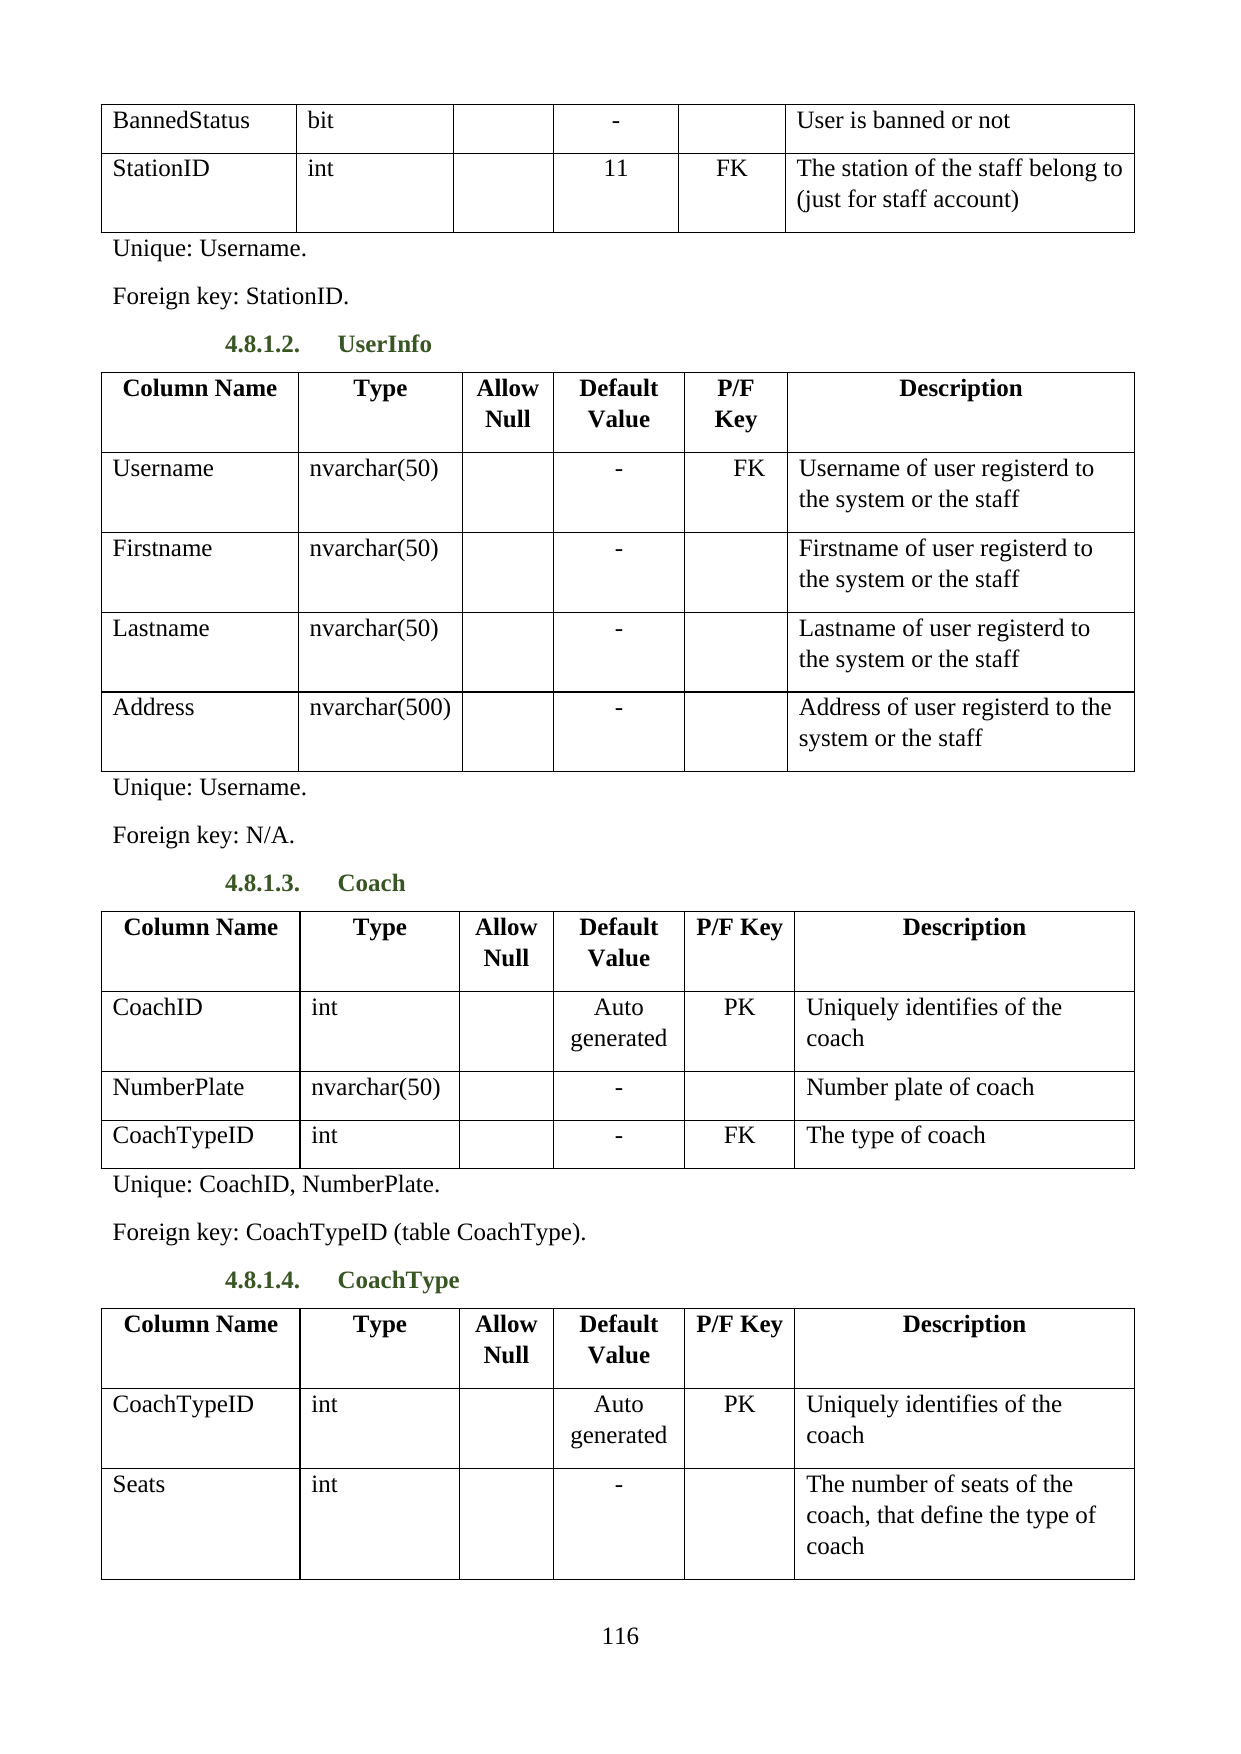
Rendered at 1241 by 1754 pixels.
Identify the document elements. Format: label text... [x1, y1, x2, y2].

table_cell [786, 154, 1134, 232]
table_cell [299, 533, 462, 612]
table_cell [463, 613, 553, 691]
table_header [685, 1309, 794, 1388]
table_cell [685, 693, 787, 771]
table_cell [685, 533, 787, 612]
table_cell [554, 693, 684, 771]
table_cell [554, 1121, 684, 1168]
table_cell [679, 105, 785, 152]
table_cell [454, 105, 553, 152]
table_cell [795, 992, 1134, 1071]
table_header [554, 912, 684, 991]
text Unique: Username. [112, 772, 1128, 801]
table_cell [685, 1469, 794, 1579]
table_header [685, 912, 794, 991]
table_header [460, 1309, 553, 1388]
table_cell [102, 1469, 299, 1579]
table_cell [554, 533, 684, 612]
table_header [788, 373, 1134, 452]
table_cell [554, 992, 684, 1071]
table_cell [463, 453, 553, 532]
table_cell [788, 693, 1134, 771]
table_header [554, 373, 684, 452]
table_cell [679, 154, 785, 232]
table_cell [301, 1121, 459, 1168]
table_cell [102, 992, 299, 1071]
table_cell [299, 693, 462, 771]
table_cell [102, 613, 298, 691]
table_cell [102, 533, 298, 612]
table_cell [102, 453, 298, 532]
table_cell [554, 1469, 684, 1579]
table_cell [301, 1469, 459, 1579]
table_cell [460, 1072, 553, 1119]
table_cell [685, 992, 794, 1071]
subtitle Coach [225, 868, 1128, 896]
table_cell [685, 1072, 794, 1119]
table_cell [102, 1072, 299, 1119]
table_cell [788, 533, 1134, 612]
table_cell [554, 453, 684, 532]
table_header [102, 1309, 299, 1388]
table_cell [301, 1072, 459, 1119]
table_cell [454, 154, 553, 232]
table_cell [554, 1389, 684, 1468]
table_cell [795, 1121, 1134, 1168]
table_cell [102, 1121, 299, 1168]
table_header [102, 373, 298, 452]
text Foreign key: N/A. [112, 820, 1128, 849]
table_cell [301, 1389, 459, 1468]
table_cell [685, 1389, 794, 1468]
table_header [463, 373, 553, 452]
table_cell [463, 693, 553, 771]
text Unique: CoachID, NumberPlate. [112, 1169, 1128, 1198]
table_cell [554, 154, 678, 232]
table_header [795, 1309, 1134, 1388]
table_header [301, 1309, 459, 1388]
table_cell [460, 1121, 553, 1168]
text Unique: Username. [112, 233, 1128, 262]
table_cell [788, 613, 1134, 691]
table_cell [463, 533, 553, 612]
text Foreign key: StationID. [112, 281, 1128, 310]
text Foreign key: CoachTypeID (table CoachType). [112, 1217, 1128, 1246]
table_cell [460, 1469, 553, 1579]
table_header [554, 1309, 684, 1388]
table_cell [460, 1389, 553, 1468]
subtitle UserInfo [225, 329, 1128, 357]
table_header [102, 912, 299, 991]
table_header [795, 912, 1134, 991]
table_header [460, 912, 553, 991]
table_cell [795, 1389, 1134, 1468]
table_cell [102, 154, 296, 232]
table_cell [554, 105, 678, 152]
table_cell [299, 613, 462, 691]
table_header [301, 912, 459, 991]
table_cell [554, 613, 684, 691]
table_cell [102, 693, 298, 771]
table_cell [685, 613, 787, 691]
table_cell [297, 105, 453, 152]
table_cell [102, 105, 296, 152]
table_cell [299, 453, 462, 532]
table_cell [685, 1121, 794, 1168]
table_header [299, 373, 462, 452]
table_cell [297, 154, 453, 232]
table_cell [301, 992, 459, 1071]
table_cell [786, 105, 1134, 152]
subtitle CoachType [225, 1265, 1128, 1293]
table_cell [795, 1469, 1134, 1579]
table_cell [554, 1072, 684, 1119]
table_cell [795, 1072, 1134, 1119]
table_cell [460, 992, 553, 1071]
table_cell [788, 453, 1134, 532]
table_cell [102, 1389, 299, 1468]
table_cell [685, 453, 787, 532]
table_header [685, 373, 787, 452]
